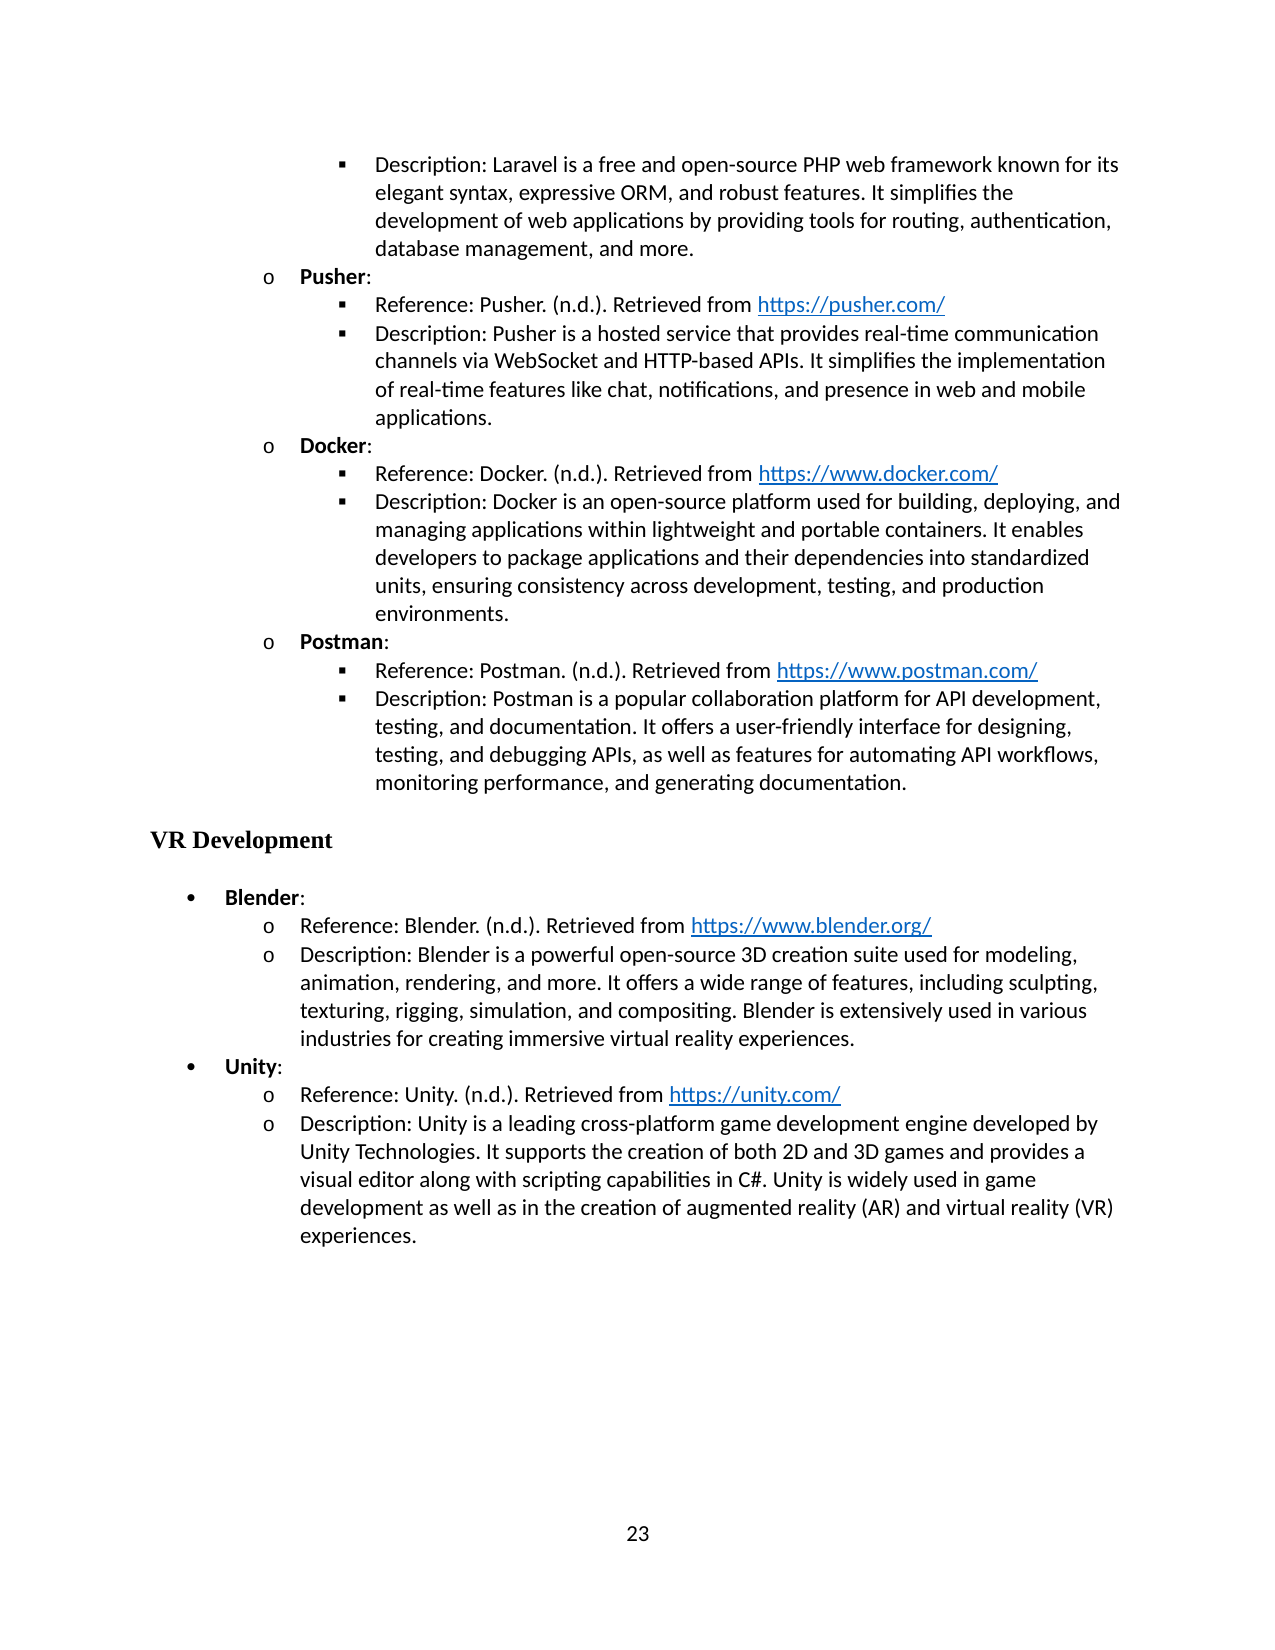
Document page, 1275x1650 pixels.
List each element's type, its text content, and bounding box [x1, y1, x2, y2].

list Description: Unity is a leading cross-platform game development engine developed by Unity Technologies. It supports the creation of both 2D and 3D games and provides a visual editor along with scripting capabilities in C#. Unity is widely used in game development as well as in the creation of augmented reality (AR) and virtual reality (VR) experiences. [262, 1109, 1125, 1249]
list Reference: Unity. (n.d.). Retrieved from https://unity.com/ [262, 1080, 1125, 1109]
list Docker: [262, 431, 1125, 459]
list Postman: [262, 627, 1125, 656]
list Description: Laravel is a free and open-source PHP web framework known for its elegant syntax, expressive ORM, and robust features. It simplifies the development of web applications by providing tools for routing, authentication, database management, and more. [337, 150, 1125, 262]
text VR Development [150, 825, 1125, 854]
list Description: Pusher is a hosted service that provides real-time communication channels via WebSocket and HTTP-based APIs. It simplifies the implementation of real-time features like chat, notifications, and presence in web and mobile applications. [337, 319, 1125, 431]
list Description: Docker is an open-source platform used for building, deploying, and managing applications within lightweight and portable containers. It enables developers to package applications and their dependencies into standardized units, ensuring consistency across development, testing, and production environments. [337, 487, 1125, 627]
list Reference: Docker. (n.d.). Retrieved from https://www.docker.com/ [337, 459, 1125, 487]
list Description: Postman is a popular collaboration platform for API development, testing, and documentation. It offers a user-friendly interface for designing, testing, and debugging APIs, as well as features for automating API workflows, monitoring performance, and generating documentation. [337, 684, 1125, 796]
list Pusher: [262, 262, 1125, 291]
list Reference: Blender. (n.d.). Retrieved from https://www.blender.org/ [262, 911, 1125, 940]
list Reference: Pusher. (n.d.). Retrieved from https://pusher.com/ [337, 291, 1125, 319]
list Unity: [187, 1052, 1125, 1080]
list Reference: Postman. (n.d.). Retrieved from https://www.postman.com/ [337, 656, 1125, 684]
list Blender: [187, 883, 1125, 911]
list Description: Blender is a powerful open-source 3D creation suite used for modeling, animation, rendering, and more. It offers a wide range of features, including sculpting, texturing, rigging, simulation, and compositing. Blender is extensively used in various industries for creating immersive virtual reality experiences. [262, 940, 1125, 1052]
